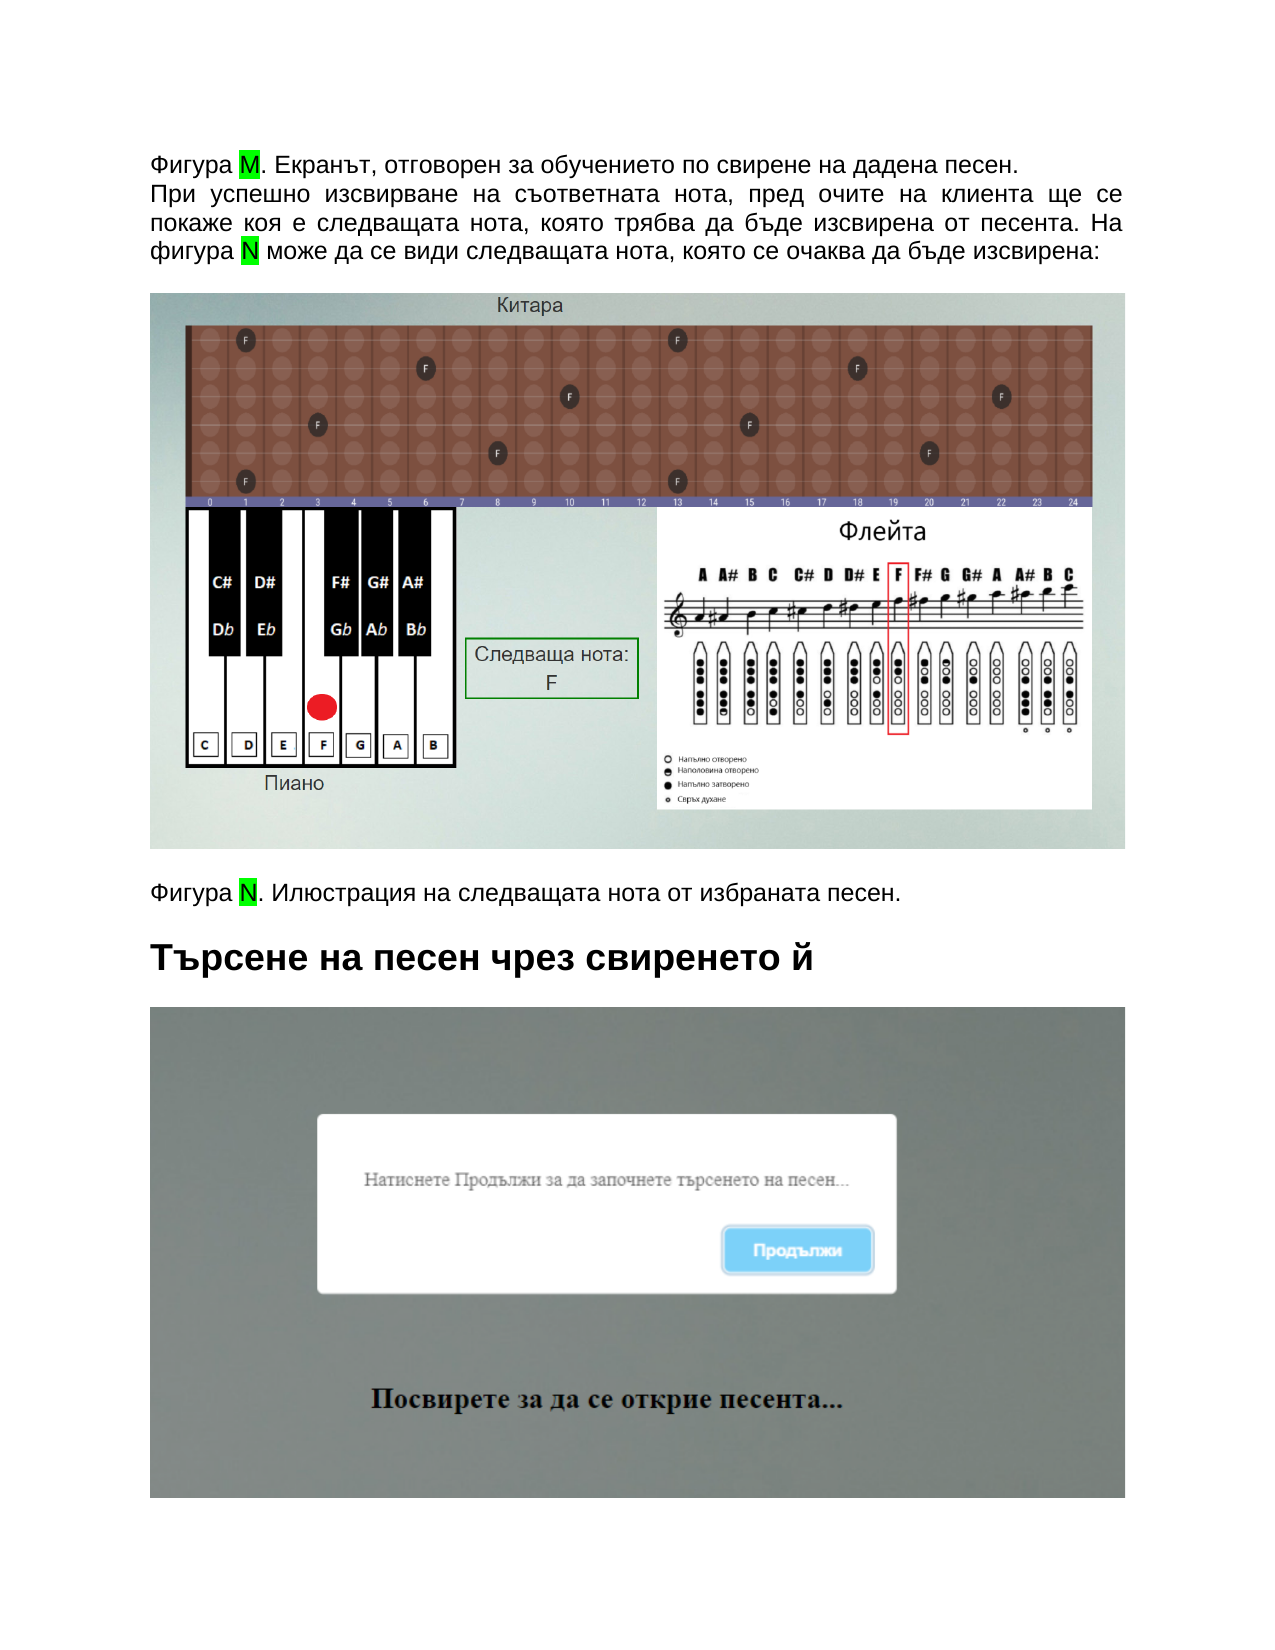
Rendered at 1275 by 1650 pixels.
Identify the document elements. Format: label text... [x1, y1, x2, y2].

picture [150, 293, 1125, 849]
text Търсене на песен чрез свиренето й [150, 935, 1125, 978]
text Фигура M. Екранът, отговорен за обучението по свирене на дадена песен. [260, 150, 1125, 179]
text Фигура N. Илюстрация на следващата нота от избраната песен. [257, 878, 1125, 906]
text При успешно изсвирване на съответната нота, пред очите на клиента ще се покаже коя е следващата нота, която трябва да бъде изсвирена от песента. На фигура N може да се види следващата нота, която се очаква да бъде изсвирена: [150, 179, 1125, 265]
picture [150, 1007, 1125, 1498]
